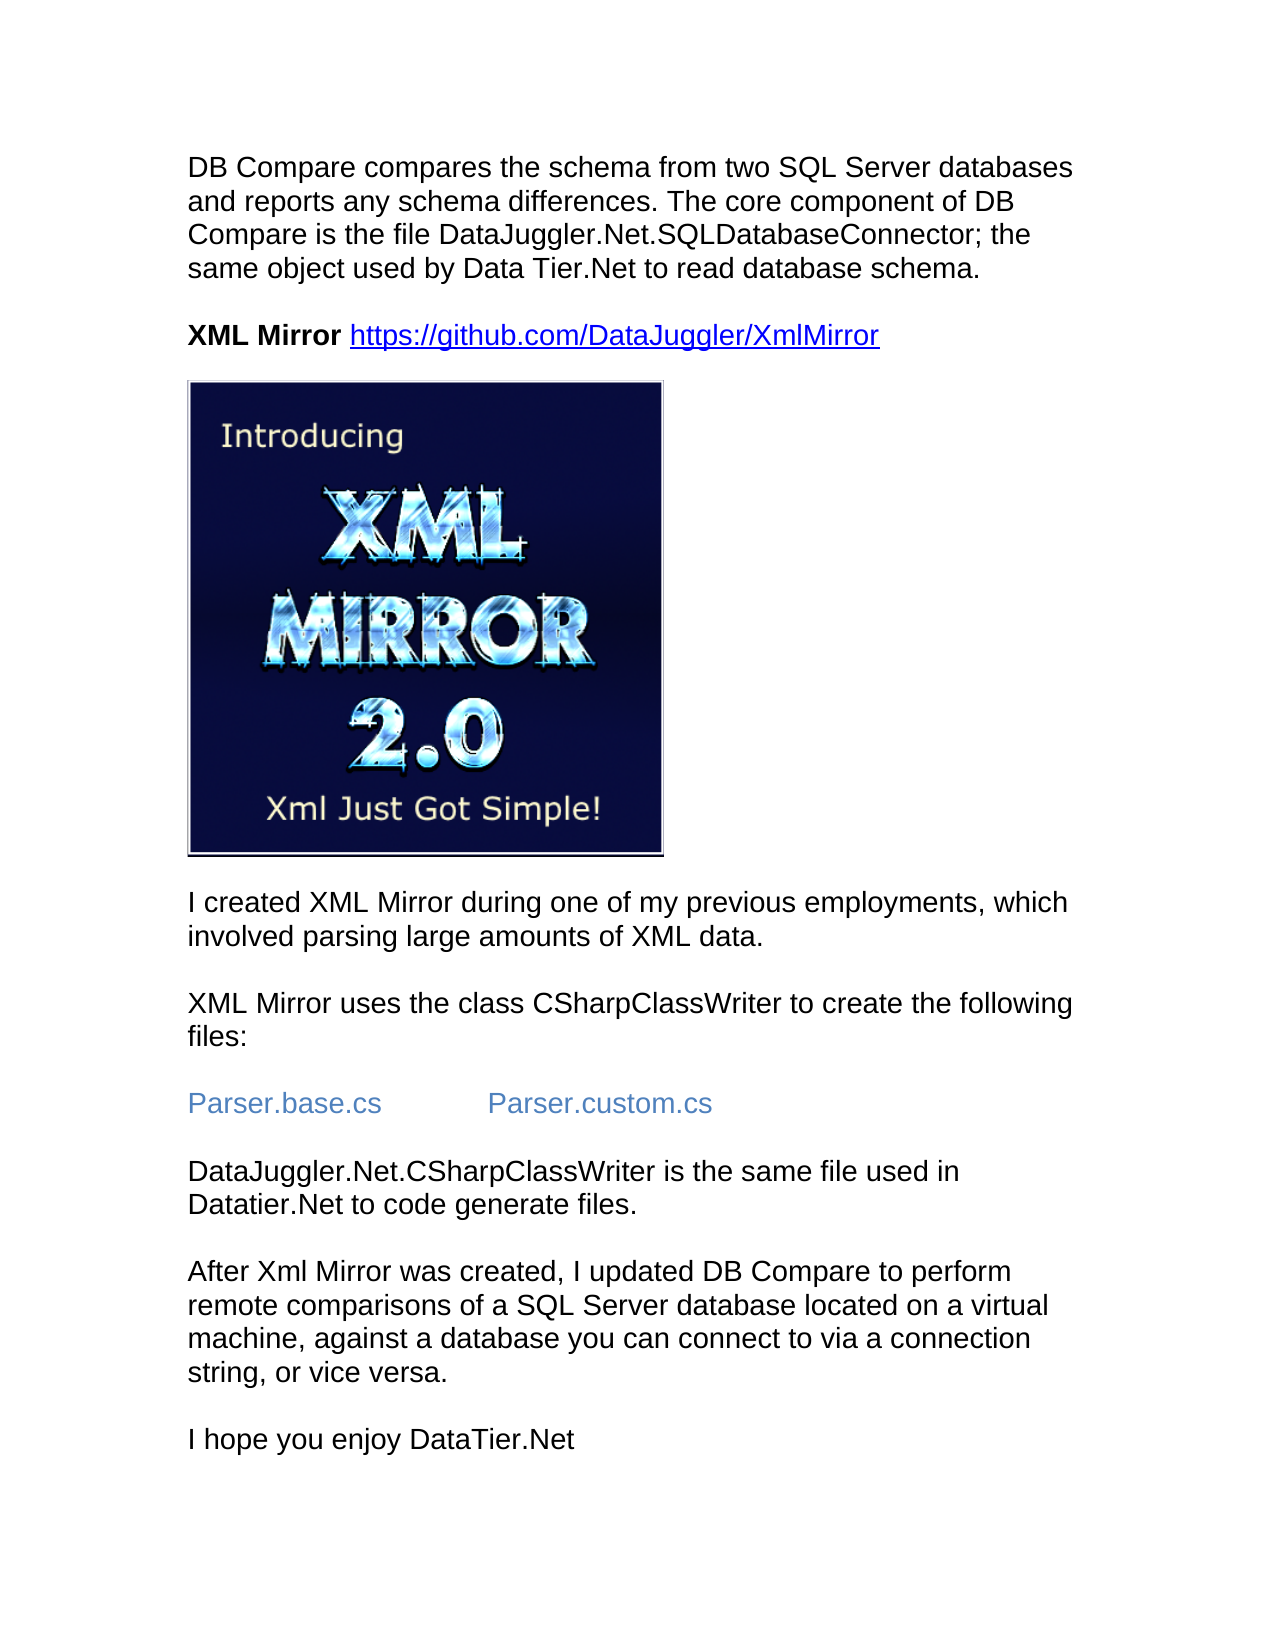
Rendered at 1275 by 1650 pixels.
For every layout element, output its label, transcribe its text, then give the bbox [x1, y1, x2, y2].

text Parser.base.cs Parser.custom.cs [187, 1053, 1087, 1120]
text After Xml Mirror was created, I updated DB Compare to perform remote comparisons of a SQL Server database located on a virtual machine, against a database you can connect to via a connection string, or vice versa. [187, 1254, 1087, 1388]
text I created XML Mirror during one of my previous employments, which involved parsing large amounts of XML data. [187, 885, 1087, 952]
text XML Mirror uses the class CSharpClassWriter to create the following files: [187, 986, 1087, 1053]
text I hope you enjoy DataTier.Net [187, 1422, 1087, 1456]
text DataJuggler.Net.CSharpClassWriter is the same file used in Datatier.Net to code generate files. [187, 1154, 1087, 1221]
text XML Mirror https://github.com/DataJuggler/XmlMirror [187, 318, 1087, 351]
picture [187, 380, 664, 857]
text DB Compare compares the schema from two SQL Server databases and reports any schema differences. The core component of DB Compare is the file DataJuggler.Net.SQLDatabaseConnector; the same object used by Data Tier.Net to read database schema. [187, 150, 1087, 284]
